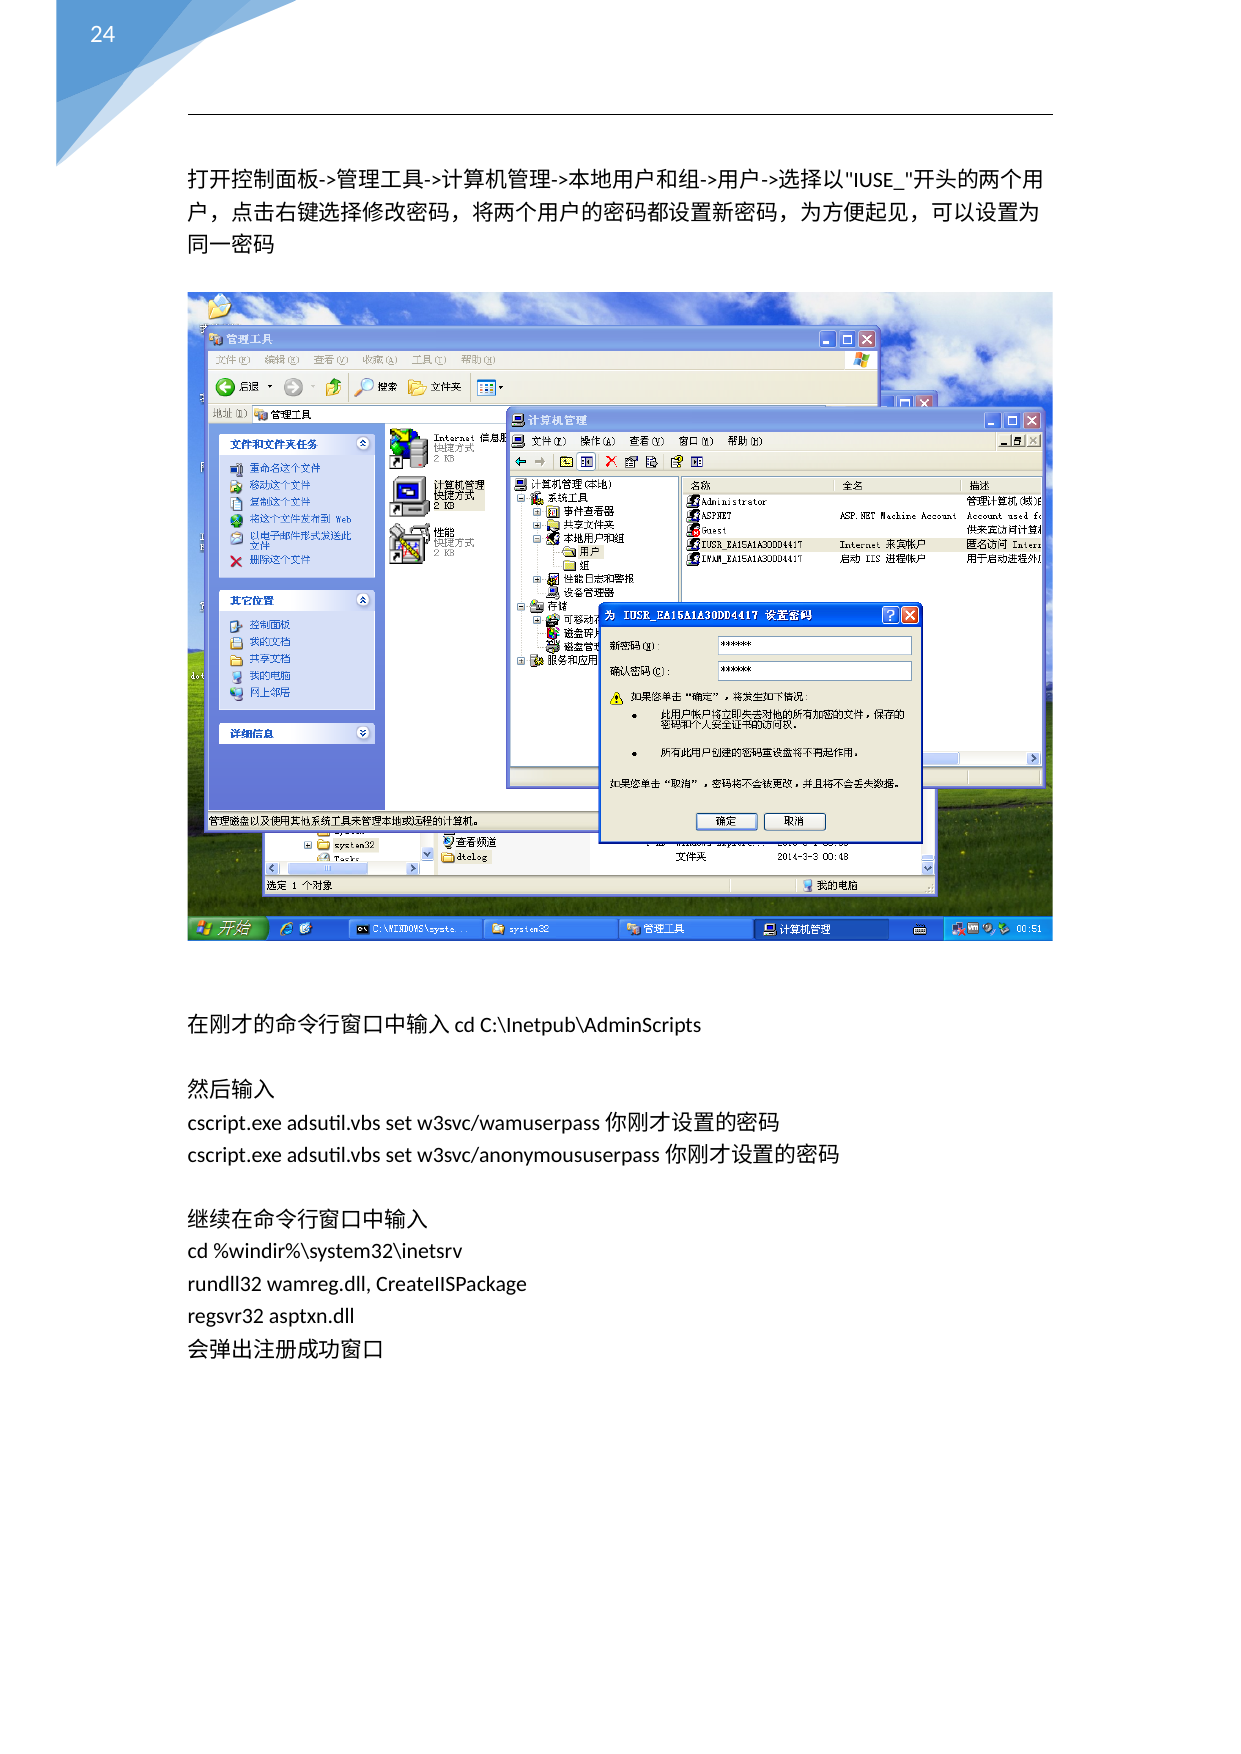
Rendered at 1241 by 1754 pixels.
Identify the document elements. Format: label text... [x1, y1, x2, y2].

text cscript.exe adsutil.vbs set w3svc/wamuserpass 你刚才设置的密码 [187, 1104, 1053, 1137]
text regsvr32 asptxn.dll [187, 1299, 1053, 1332]
text 打开控制面板->管理工具->计算机管理->本地用户和组->用户->选择以"IUSE_"开头的两个用户，点击右键选择修改密码，将两个用户的密码都设置新密码，为方便起见，可以设置为同一密码 [187, 162, 1053, 259]
text 会弹出注册成功窗口 [187, 1332, 1053, 1364]
text 在刚才的命令行窗口中输入cd C:\Inetpub\AdminScripts [187, 1007, 1053, 1039]
picture [187, 292, 1053, 941]
text 继续在命令行窗口中输入 [187, 1202, 1053, 1234]
text 然后输入 [187, 1072, 1053, 1104]
text rundll32 wamreg.dll, CreateIISPackage [187, 1267, 1053, 1299]
text cd %windir%\system32\inetsrv [187, 1234, 1053, 1267]
text cscript.exe adsutil.vbs set w3svc/anonymoususerpass 你刚才设置的密码 [187, 1137, 1053, 1169]
picture [56, 0, 298, 168]
